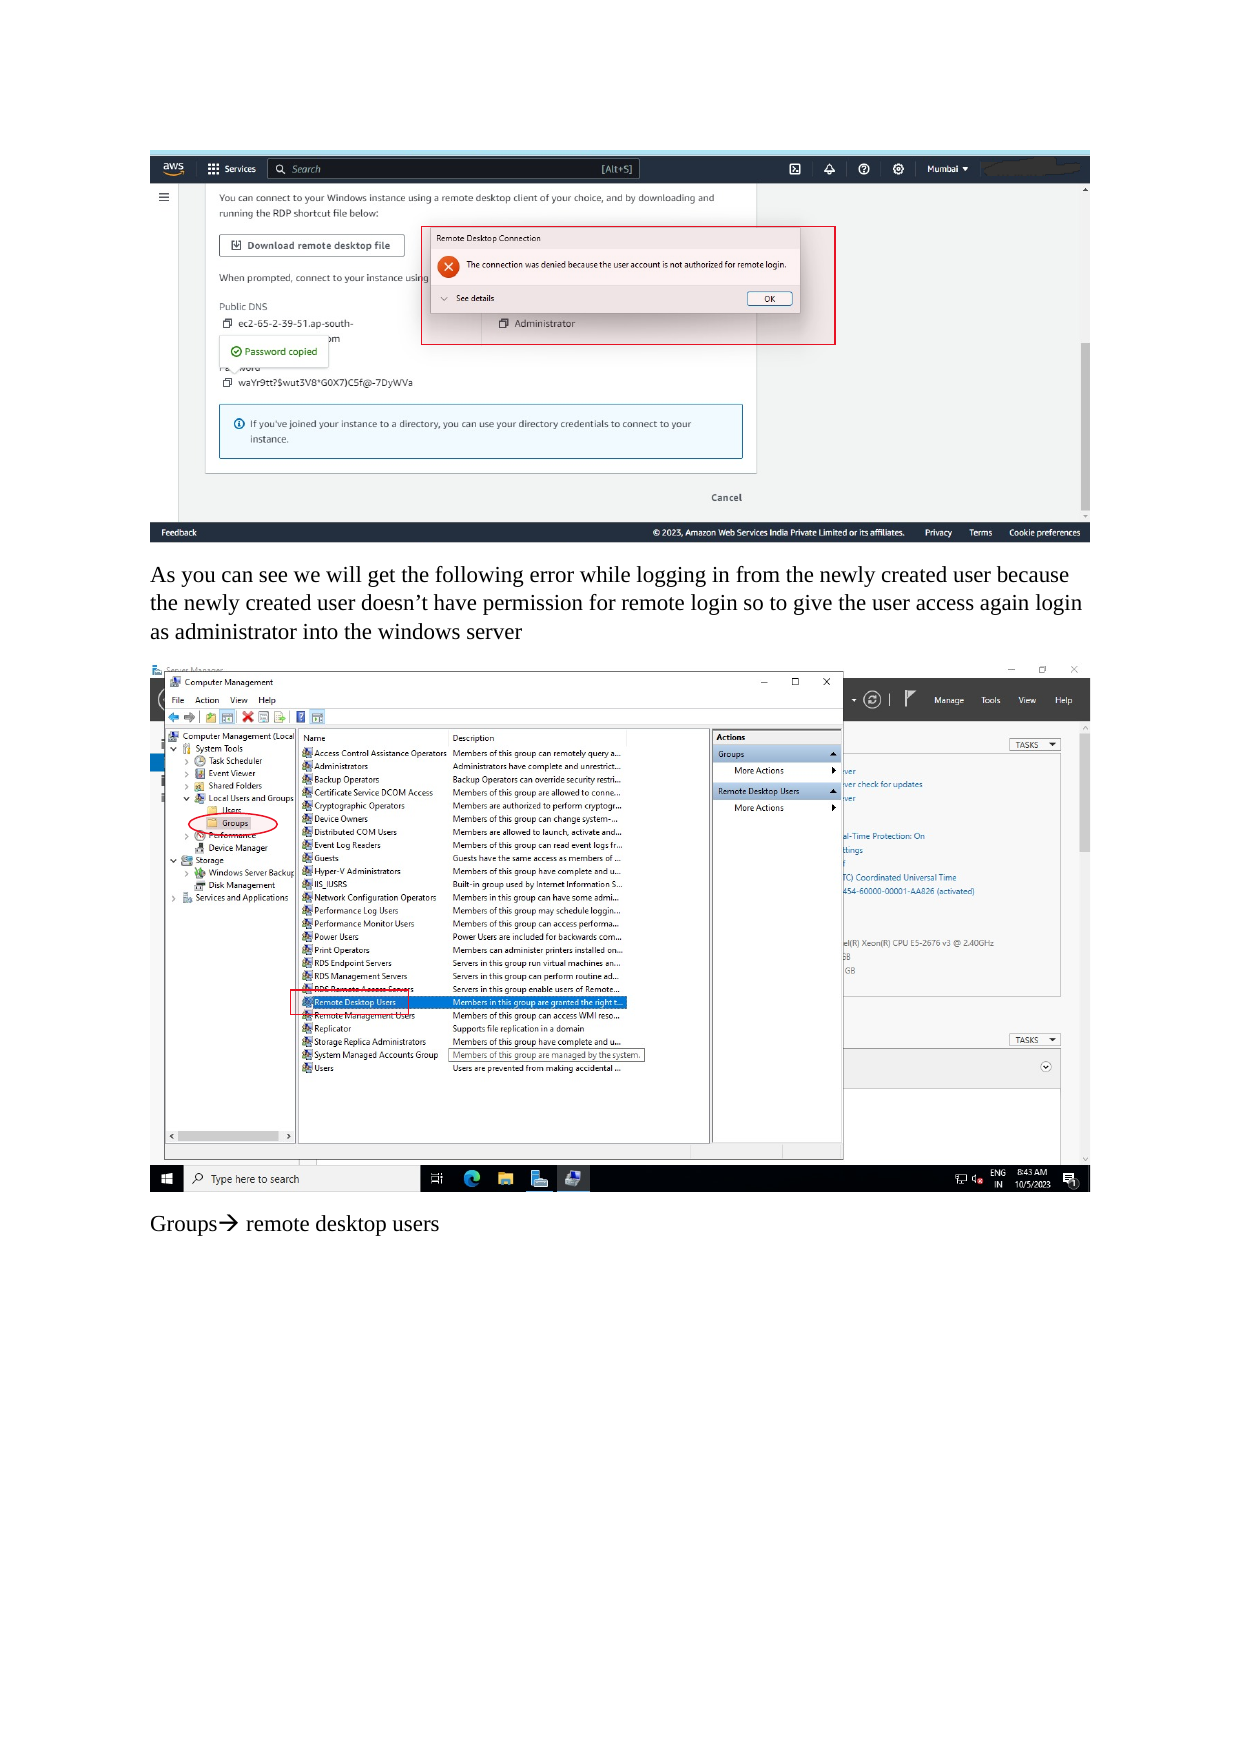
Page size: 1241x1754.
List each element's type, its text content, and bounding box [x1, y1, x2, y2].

picture [150, 150, 1090, 543]
picture [150, 662, 1091, 1192]
text Groups remote desktop users [150, 1210, 1090, 1237]
text As you can see we will get the following error while logging in from the newly created user because the newly created user doesn’t have permission for remote login so to give the user access again login as administrator into the windows server [150, 561, 1090, 644]
